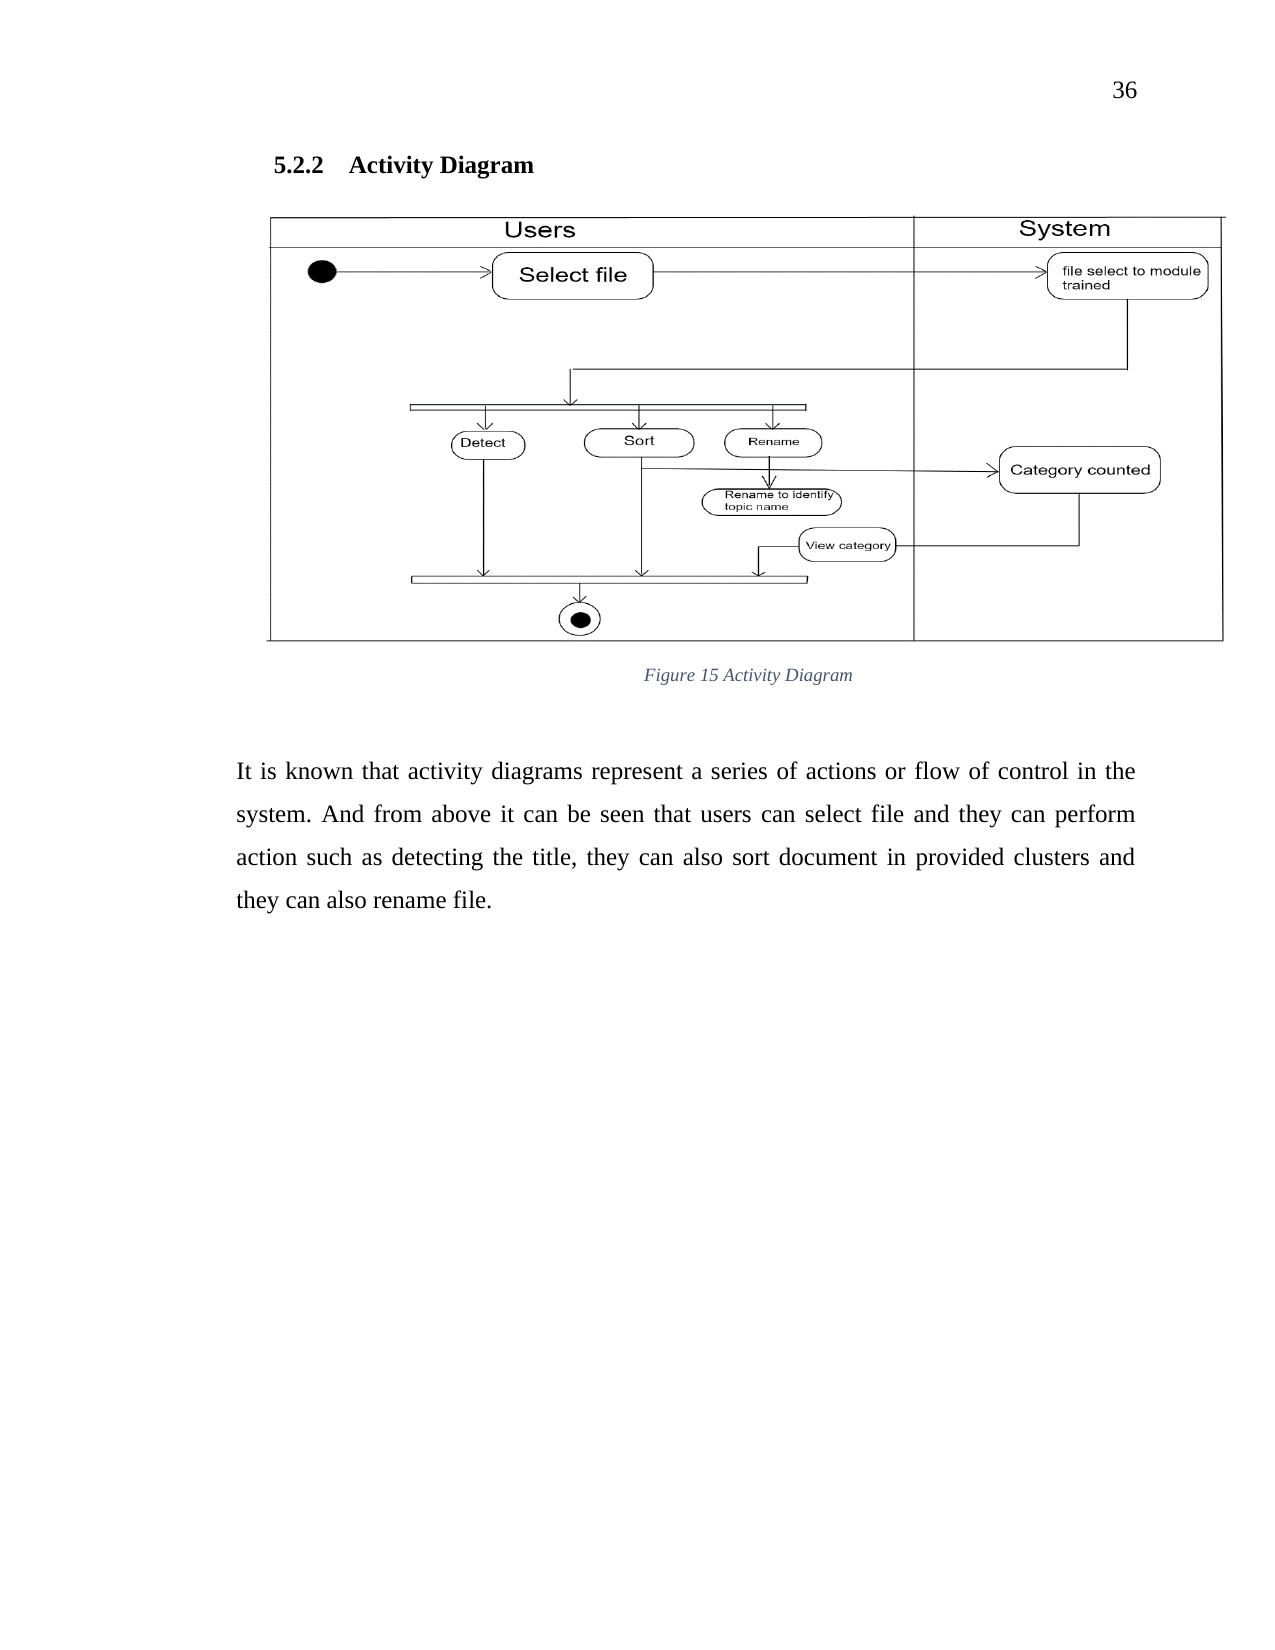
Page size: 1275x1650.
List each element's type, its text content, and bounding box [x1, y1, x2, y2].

text It is known that activity diagrams represent a series of actions or flow of control in the system. And from above it can be seen that users can select file and they can perform action such as detecting the title, they can also sort document in provided clusters and they can also rename file. [236, 756, 1137, 914]
subtitle Activity Diagram [274, 150, 1137, 179]
picture [247, 206, 1251, 655]
